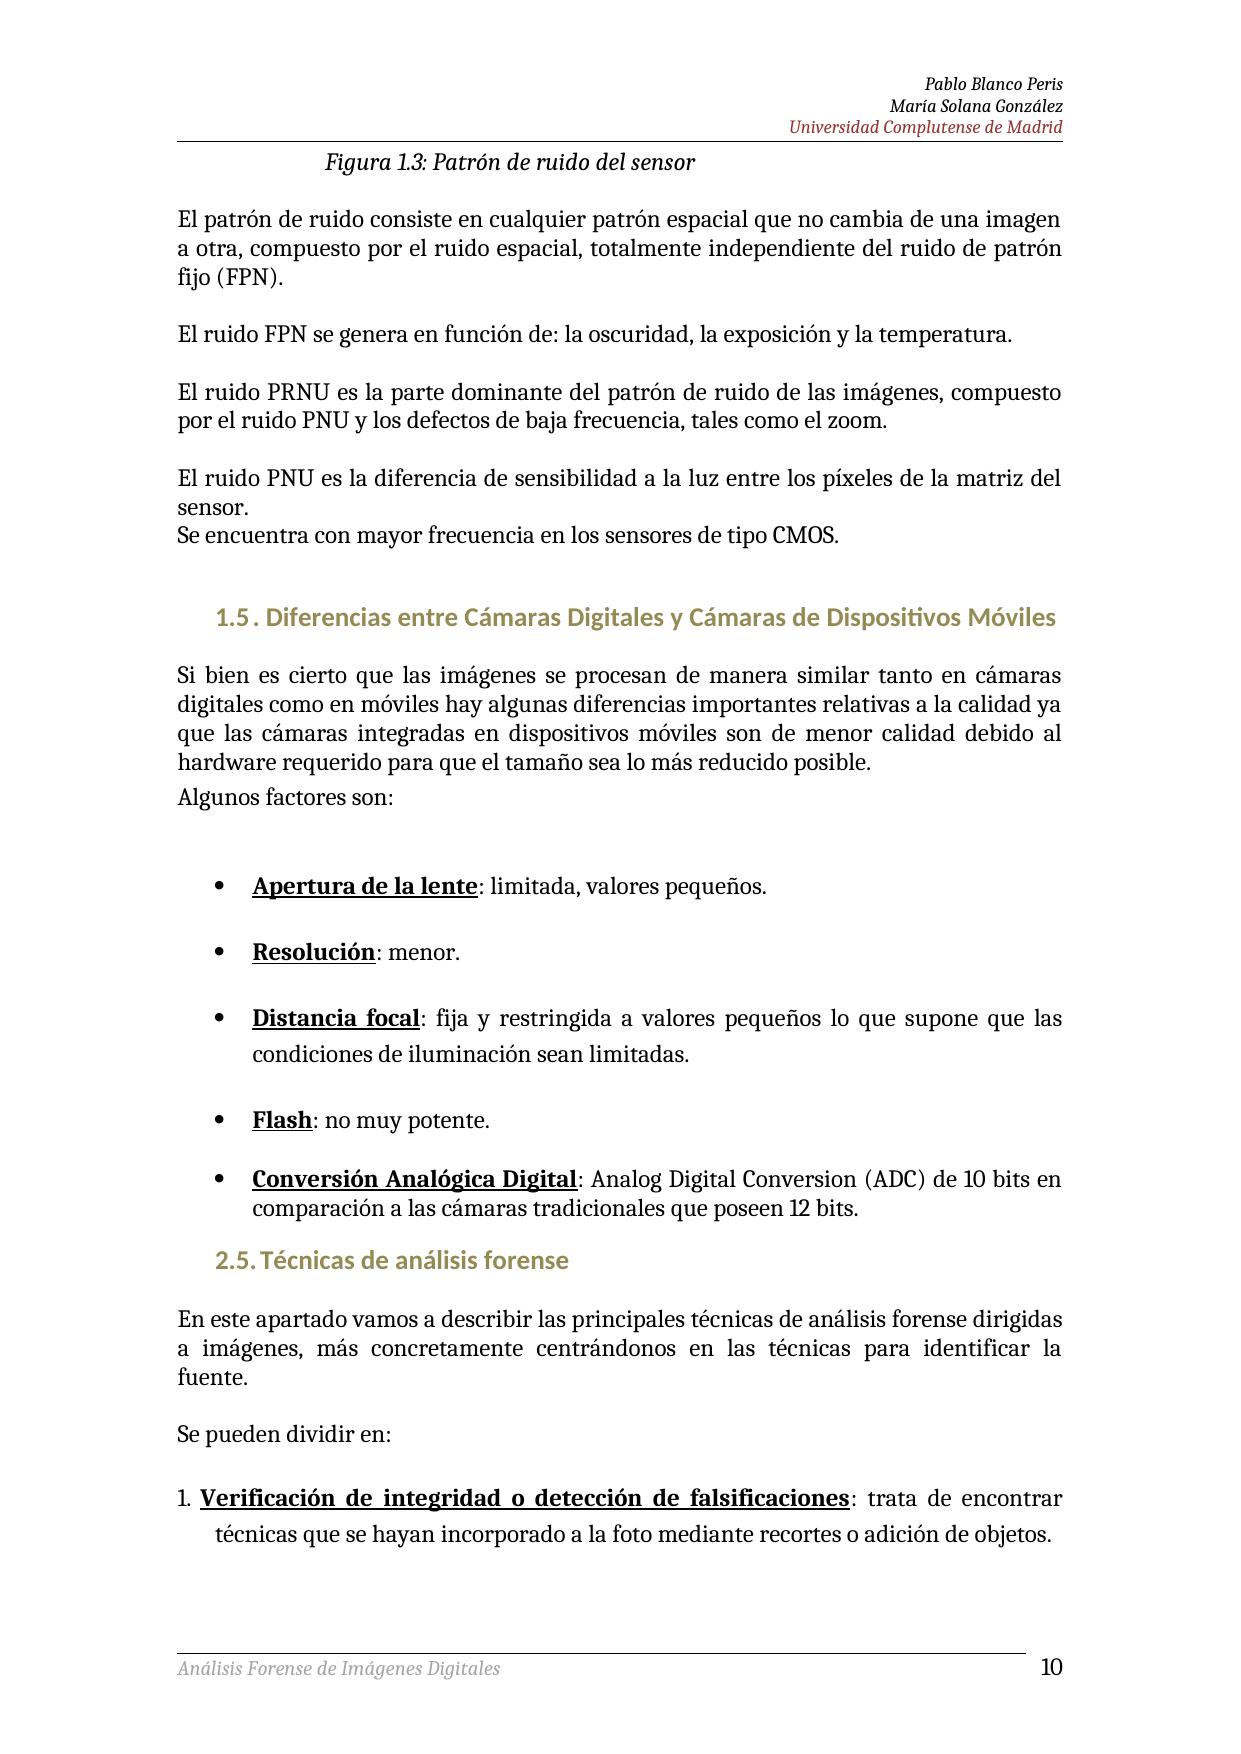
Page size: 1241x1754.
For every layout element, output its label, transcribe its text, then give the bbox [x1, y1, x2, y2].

text El ruido PNU es la diferencia de sensibilidad a la luz entre los píxeles de la matriz del sensor. [177, 464, 1063, 521]
list Distancia focal: fija y restringida a valores pequeños lo que supone que las condiciones de iluminación sean limitadas. [215, 997, 1063, 1068]
text Si bien es cierto que las imágenes se procesan de manera similar tanto en cámaras digitales como en móviles hay algunas diferencias importantes relativas a la calidad ya que las cámaras integradas en dispositivos móviles son de menor calidad debido al hardware requerido para que el tamaño sea lo más reducido posible. [177, 661, 1063, 776]
list Conversión Analógica Digital: Analog Digital Conversion (ADC) de 10 bits en comparación a las cámaras tradicionales que poseen 12 bits. [215, 1165, 1063, 1222]
text El ruido FPN se genera en función de: la oscuridad, la exposición y la temperatura. [177, 320, 1063, 349]
list Apertura de la lente: limitada, valores pequeños. [215, 866, 1063, 901]
text El ruido PRNU es la parte dominante del patrón de ruido de las imágenes, compuesto por el ruido PNU y los defectos de baja frecuencia, tales como el zoom. [177, 378, 1063, 435]
subtitle . Diferencias entre Cámaras Digitales y Cámaras de Dispositivos Móviles [215, 600, 1063, 633]
text Figura 1.3: Patrón de ruido del sensor [325, 148, 1063, 176]
list Verificación de integridad o detección de falsificaciones: trata de encontrar técnicas que se hayan incorporado a la foto mediante recortes o adición de objetos. [177, 1477, 1063, 1548]
text En este apartado vamos a describir las principales técnicas de análisis forense dirigidas a imágenes, más concretamente centrándonos en las técnicas para identificar la fuente. [177, 1305, 1063, 1391]
list Flash: no muy potente. [215, 1099, 1063, 1134]
text El patrón de ruido consiste en cualquier patrón espacial que no cambia de una imagen a otra, compuesto por el ruido espacial, totalmente independiente del ruido de patrón fijo (FPN). [177, 205, 1063, 291]
list Resolución: menor. [215, 932, 1063, 967]
subtitle Técnicas de análisis forense [215, 1243, 1063, 1276]
text Algunos factores son: [177, 776, 1063, 812]
text Se pueden dividir en: [177, 1420, 1063, 1449]
text Se encuentra con mayor frecuencia en los sensores de tipo CMOS. [177, 521, 1063, 550]
